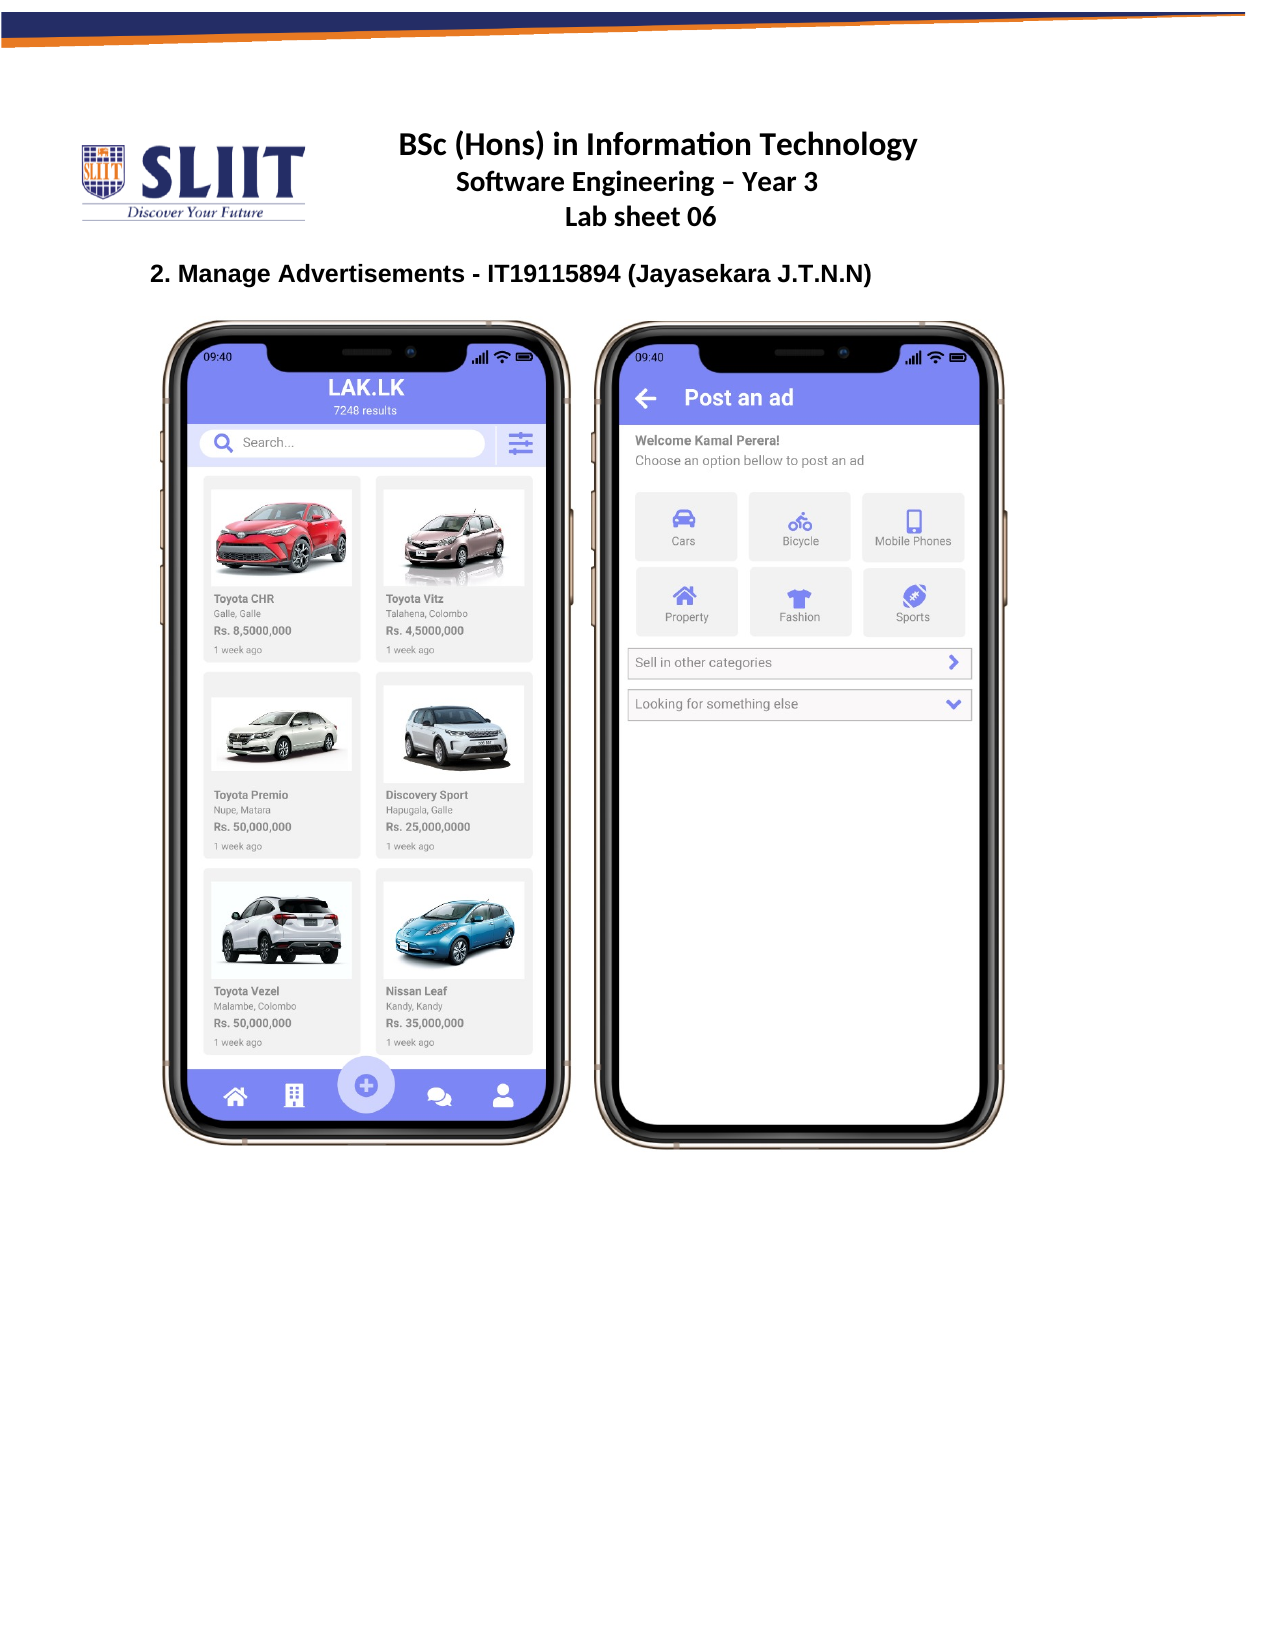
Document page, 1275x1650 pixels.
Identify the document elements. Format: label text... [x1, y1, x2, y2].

subtitle 2. Manage Advertisements - IT19115894 (Jayasekara J.T.N.N) [150, 259, 1137, 288]
picture [81, 145, 306, 221]
picture [150, 316, 1019, 1156]
picture [1, 12, 1246, 48]
